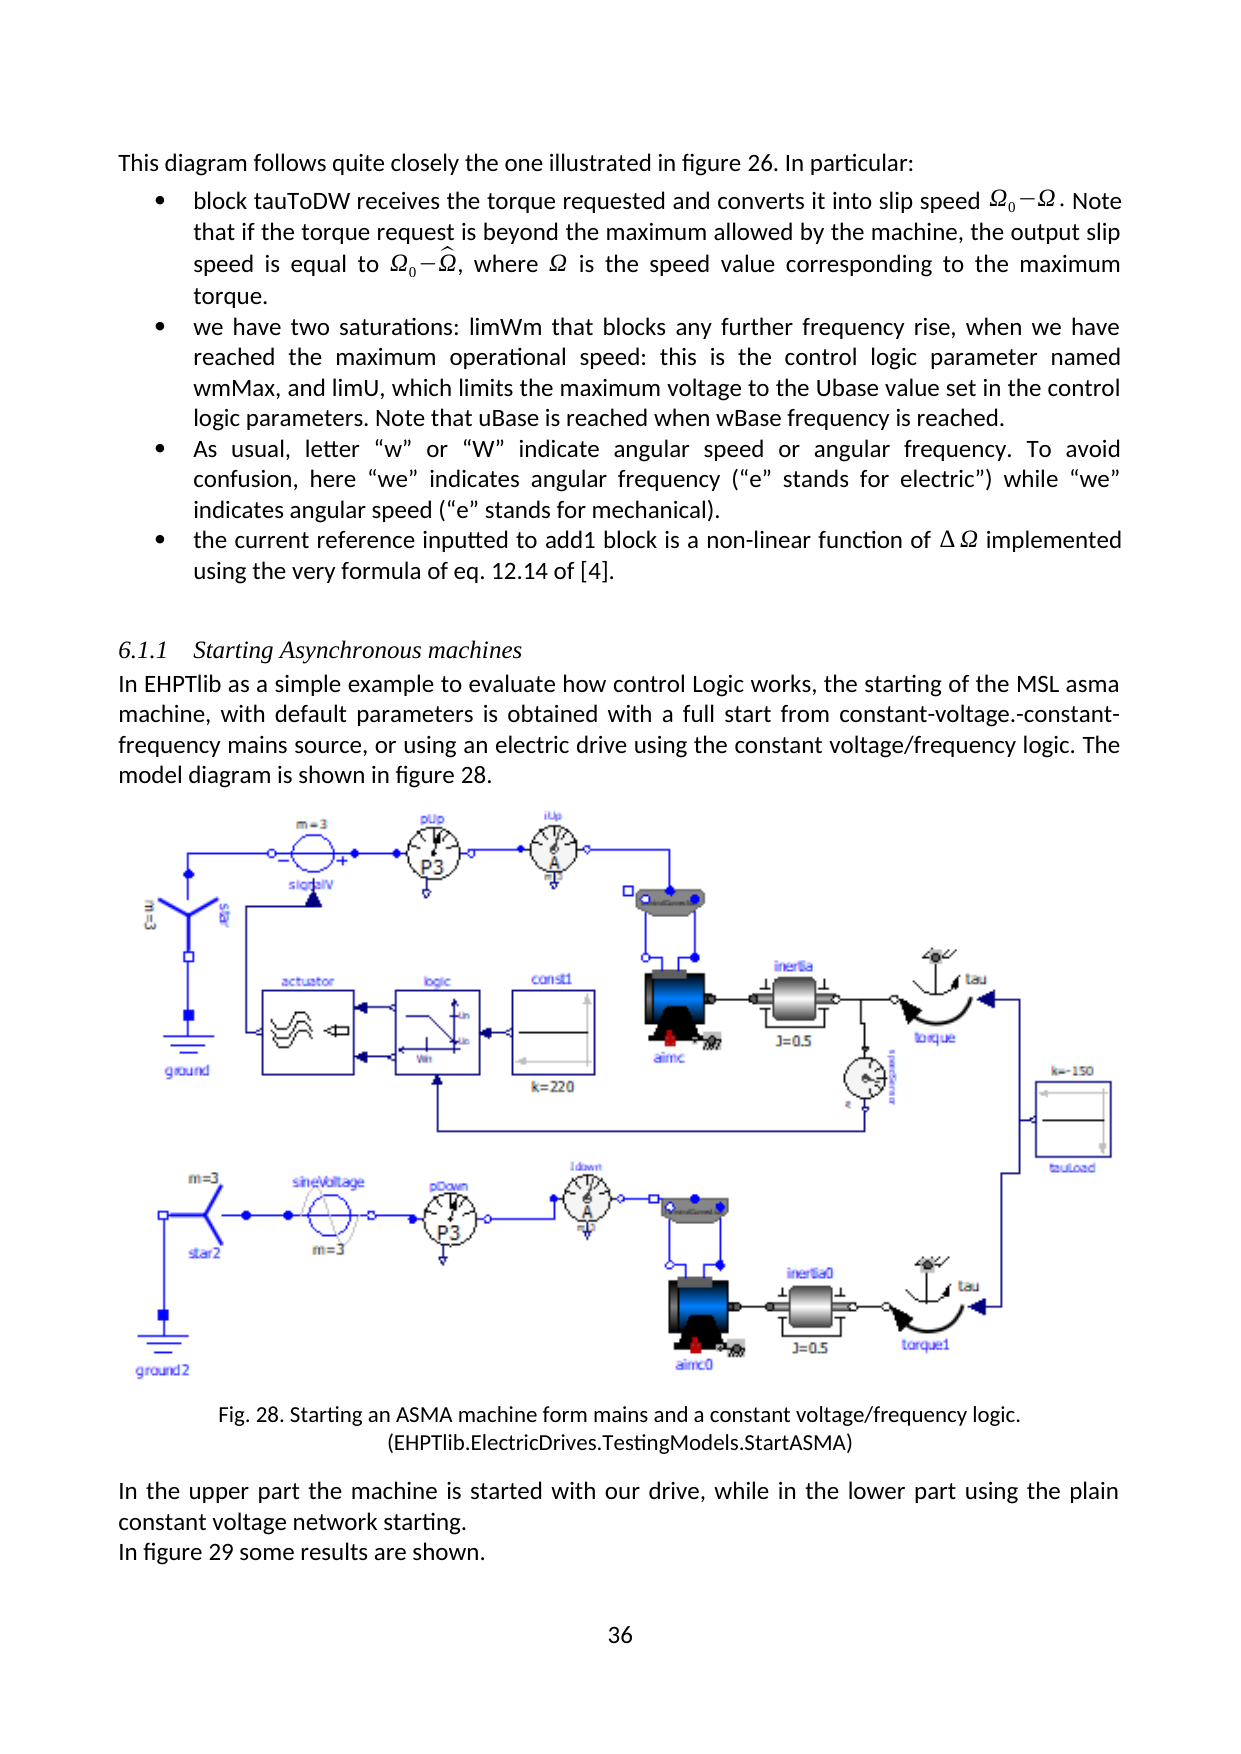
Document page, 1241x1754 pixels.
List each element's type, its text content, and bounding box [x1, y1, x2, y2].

text Fig. 28. Starting an ASMA machine form mains and a constant voltage/frequency logic. (EHPTlib.ElectricDrives.TestingModels.StartASMA) [118, 1400, 1122, 1456]
list As usual, letter “w” or “W” indicate angular speed or angular frequency. To avoid confusion, here “we” indicates angular frequency (“e” stands for electric”) while “we” indicates angular speed (“e” stands for mechanical). [156, 433, 1122, 524]
list we have two saturations: limWm that blocks any further frequency rise, when we have reached the maximum operational speed: this is the control logic parameter named wmMax, and limU, which limits the maximum voltage to the Ubase value set in the control logic parameters. Note that uBase is reached when wBase frequency is reached. [156, 311, 1122, 433]
text In the upper part the machine is started with our drive, while in the lower part using the plain constant voltage network starting. [118, 1475, 1122, 1536]
subtitle Starting Asynchronous machines [118, 635, 1122, 664]
list block tauToDW receives the torque requested and converts it into slip speed Note that if the torque request is beyond the maximum allowed by the machine, the output slip speed is equal to , where is the speed value corresponding to the maximum torque. [156, 184, 1122, 311]
picture [118, 790, 1134, 1394]
